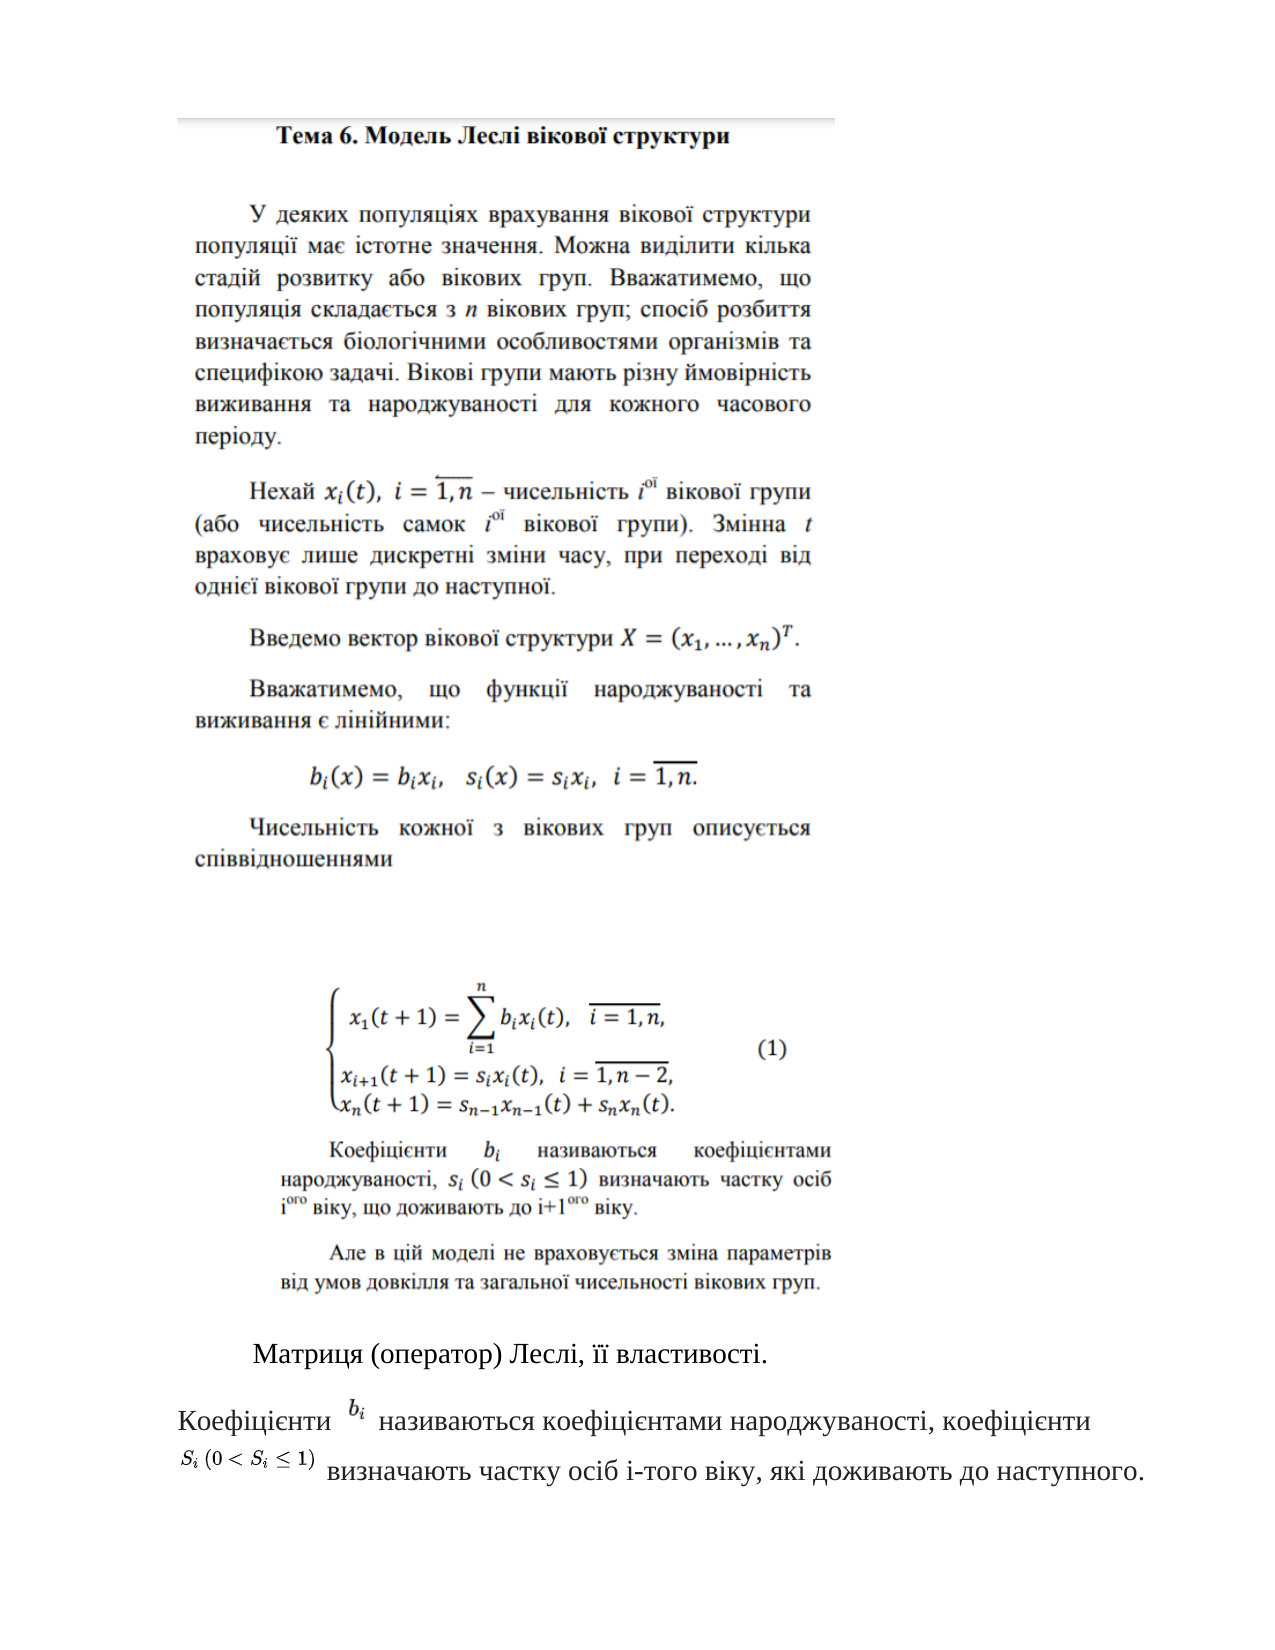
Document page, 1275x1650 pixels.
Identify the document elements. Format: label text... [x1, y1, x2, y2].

picture [252, 972, 868, 1305]
list Матриця (оператор) Леслі, її властивості. [252, 1336, 1186, 1370]
picture [346, 1388, 371, 1431]
picture [177, 1436, 320, 1481]
text Коефіцієнти {\displaystyle b_{i}} називаються коефіцієнтами народжуваності, коефіцієнти {\displaystyle S_{i}\,(0<S_{i}\leq 1)} визначають частку осіб i-того віку, які доживають до наступного. [177, 1388, 1186, 1487]
picture [177, 118, 835, 889]
